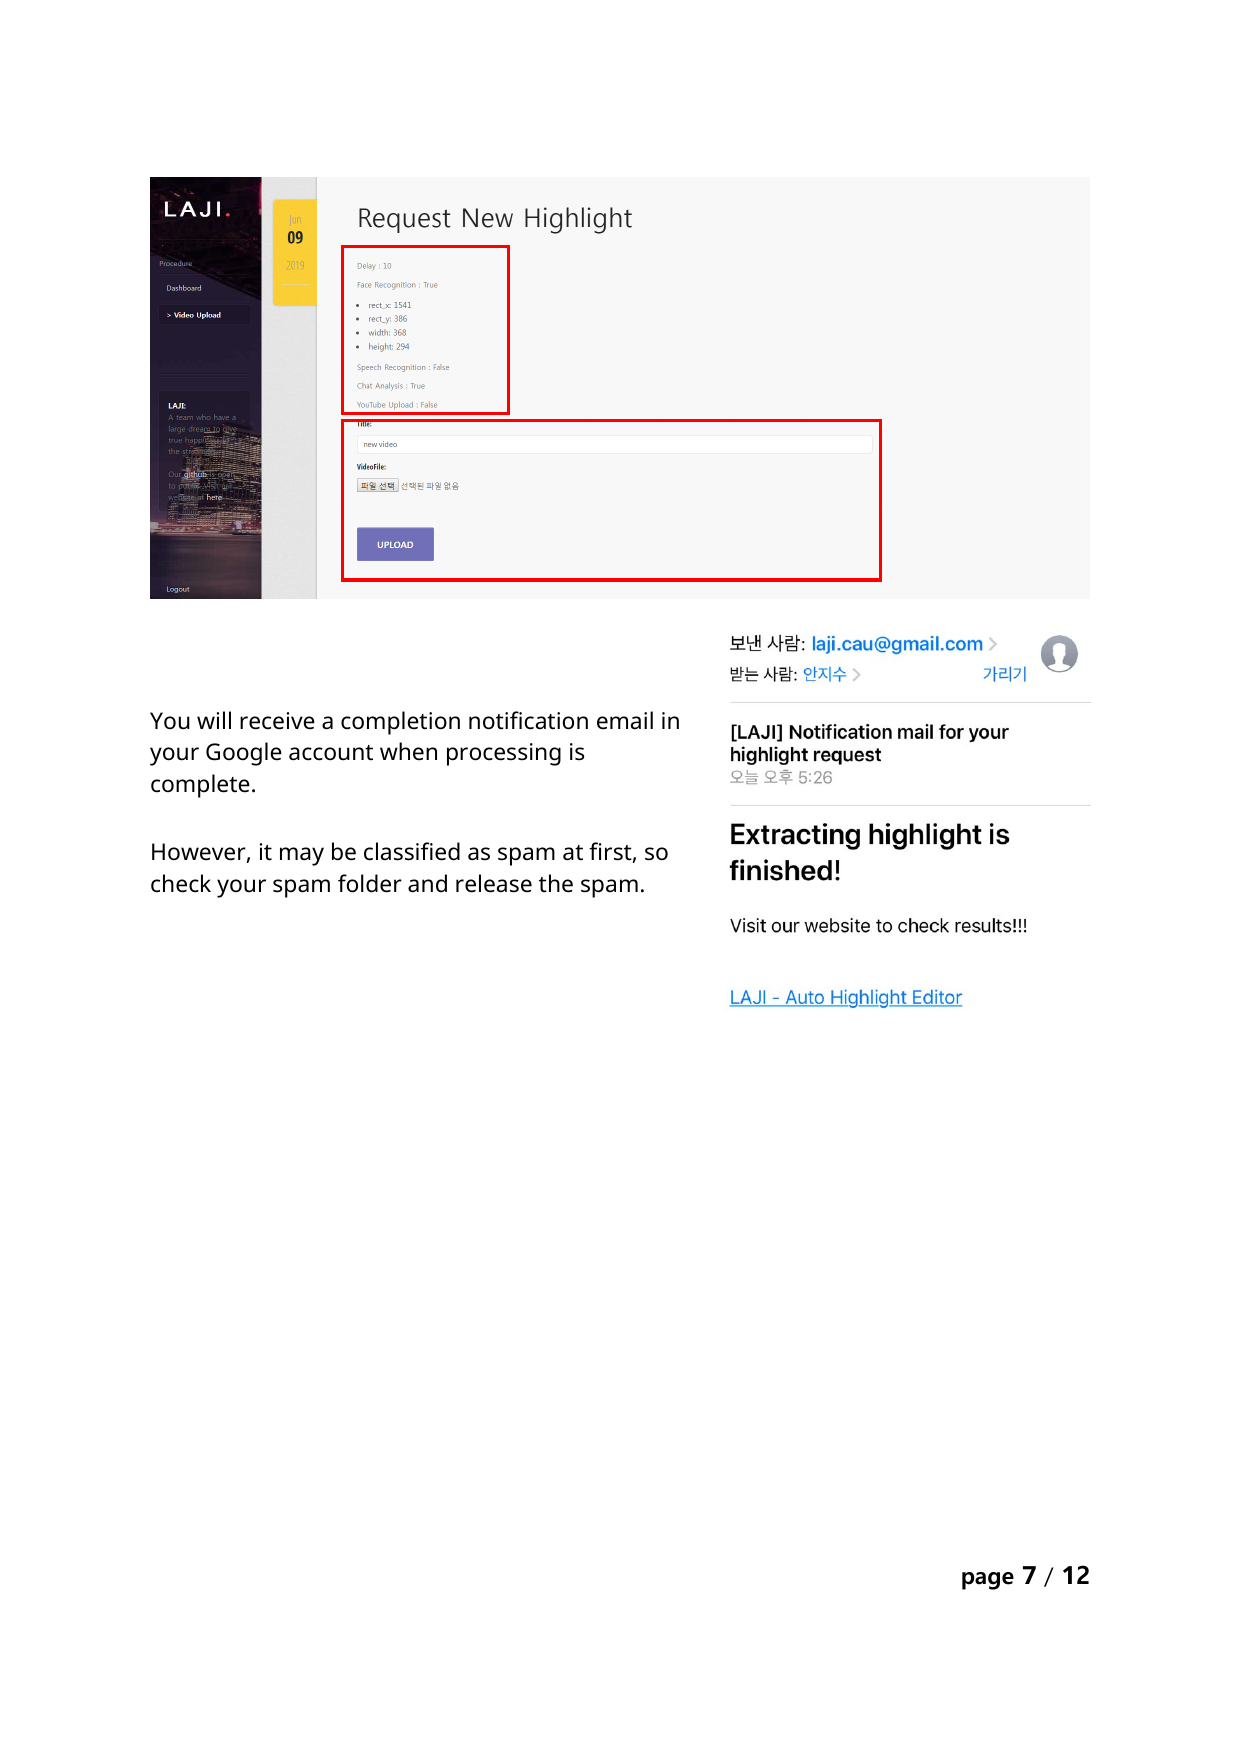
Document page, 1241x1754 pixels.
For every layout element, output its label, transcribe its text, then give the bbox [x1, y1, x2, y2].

text You will receive a completion notification email in your Google account when processing is complete. [150, 705, 713, 799]
text However, it may be classified as spam at first, so check your spam folder and release the spam. [150, 836, 713, 899]
picture [150, 177, 1090, 599]
picture [713, 616, 1091, 1044]
